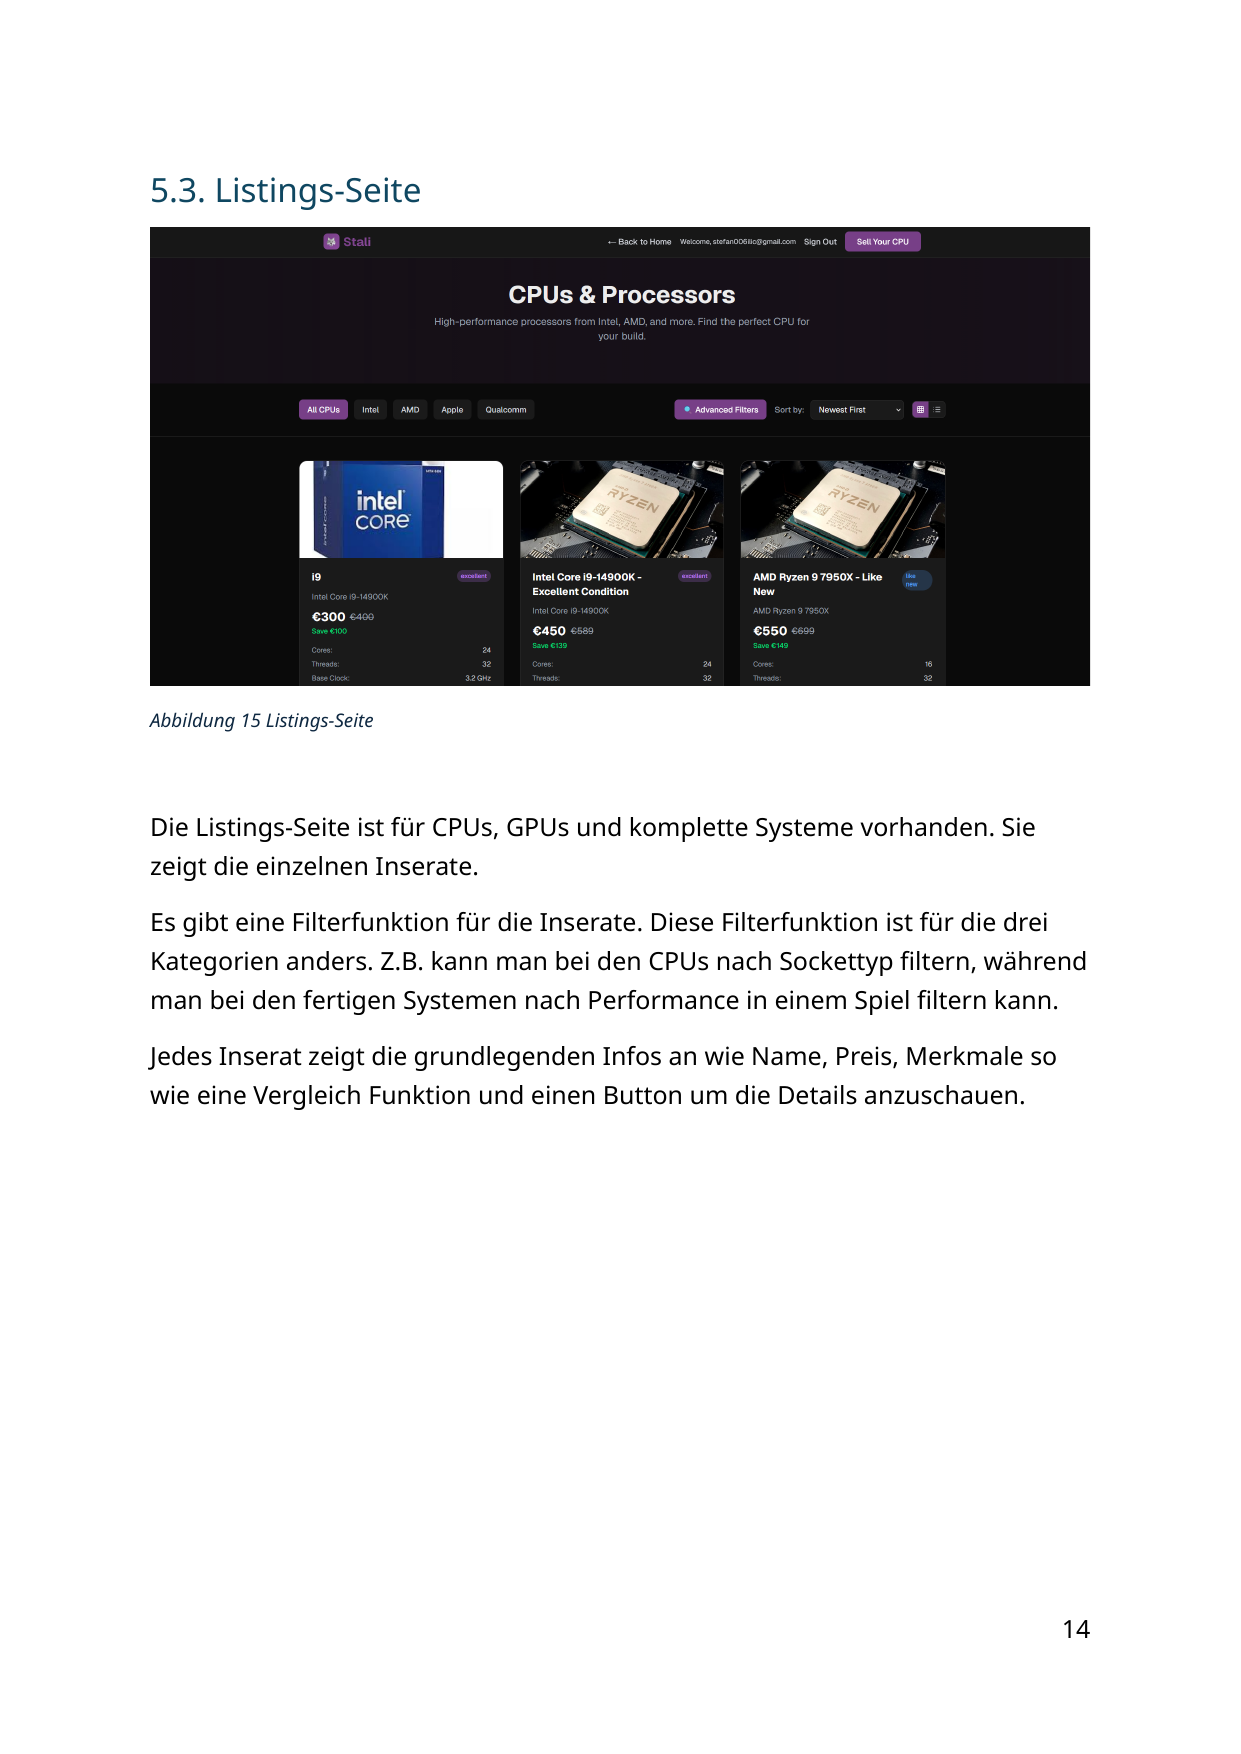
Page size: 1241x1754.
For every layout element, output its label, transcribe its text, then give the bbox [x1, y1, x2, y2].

picture [150, 227, 1091, 686]
text Abbildung Listings-Seite [150, 707, 1090, 733]
text Jedes Inserat zeigt die grundlegenden Infos an wie Name, Preis, Merkmale so wie eine Vergleich Funktion und einen Button um die Details anzuschauen. [150, 1039, 1090, 1112]
text Die Listings-Seite ist für CPUs, GPUs und komplette Systeme vorhanden. Sie zeigt die einzelnen Inserate. [150, 809, 1090, 883]
text Es gibt eine Filterfunktion für die Inserate. Diese Filterfunktion ist für die drei Kategorien anders. Z.B. kann man bei den CPUs nach Sockettyp filtern, während man bei den fertigen Systemen nach Performance in einem Spiel filtern kann. [150, 904, 1090, 1017]
subtitle 5.3. Listings-Seite [150, 167, 1090, 212]
